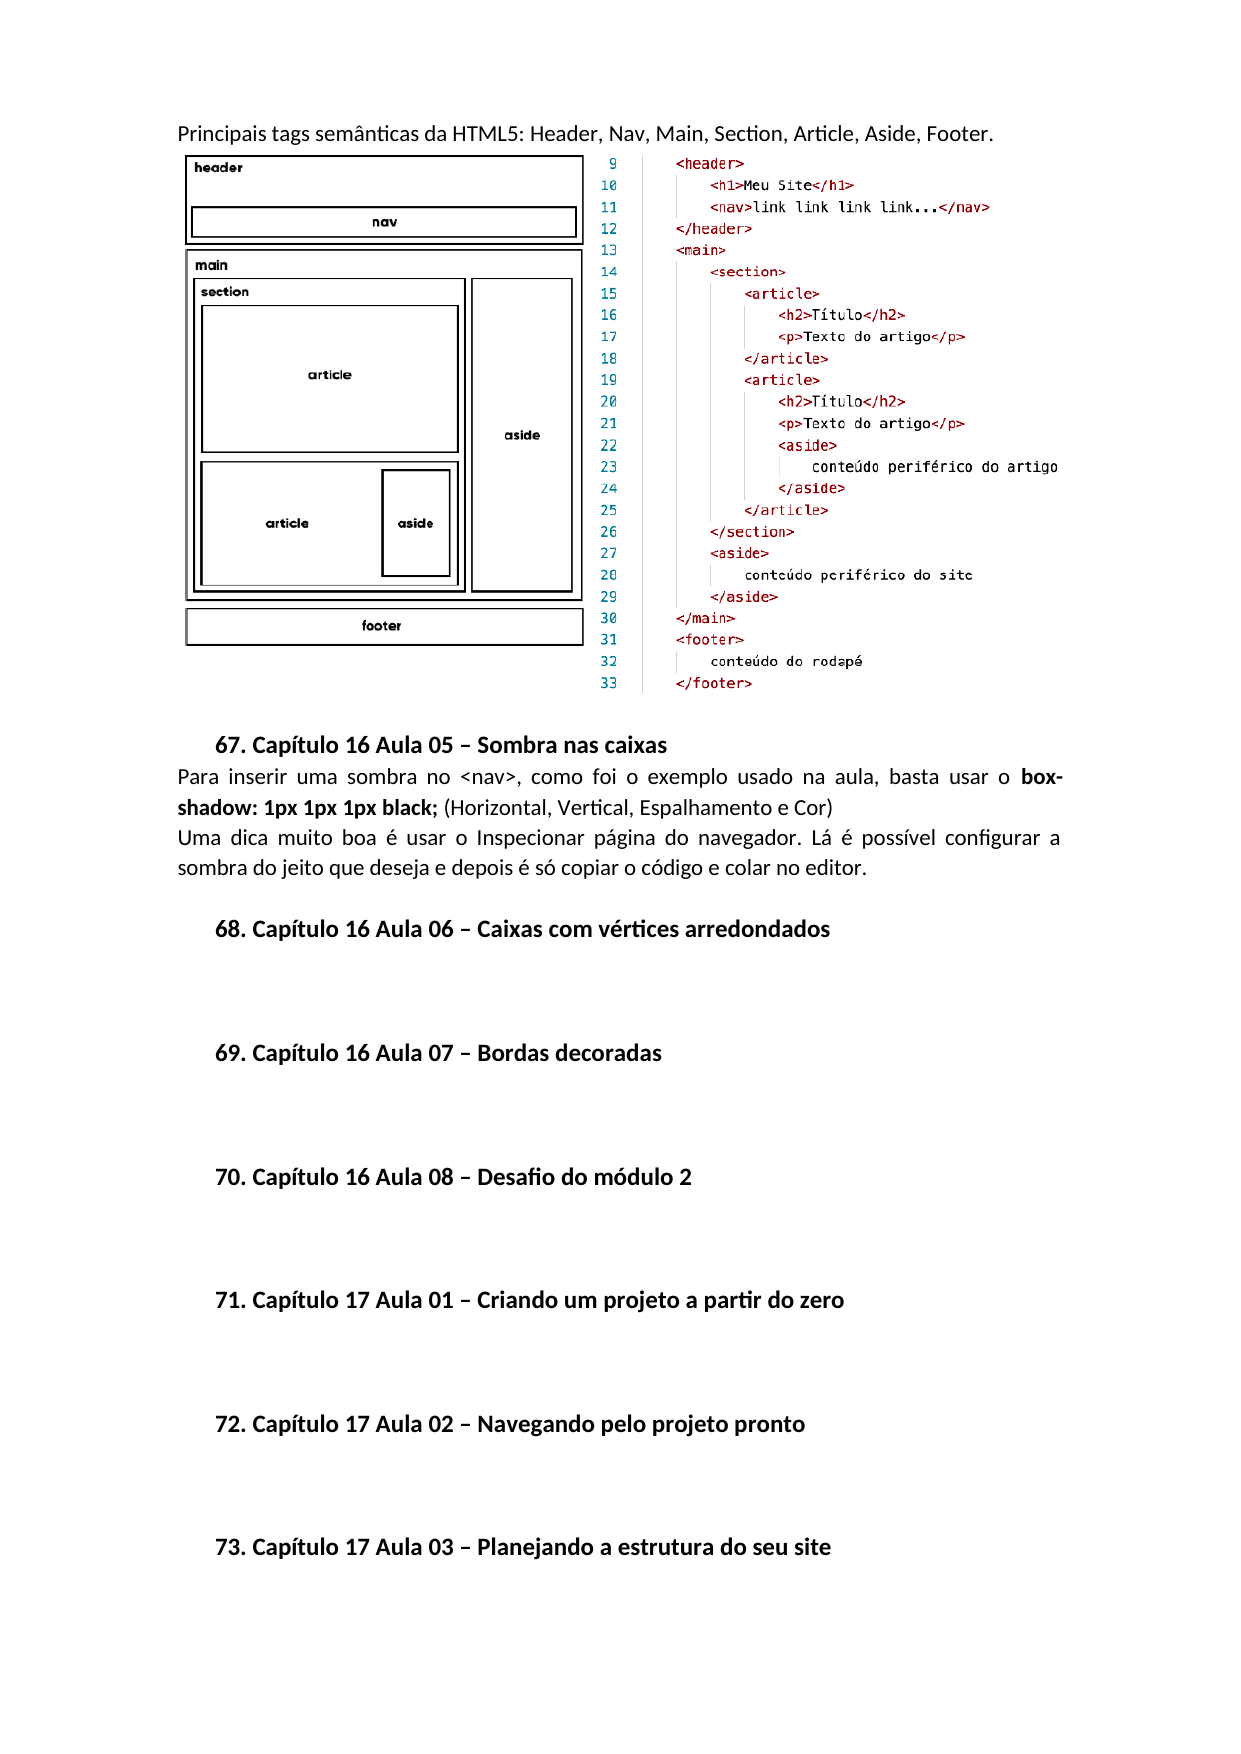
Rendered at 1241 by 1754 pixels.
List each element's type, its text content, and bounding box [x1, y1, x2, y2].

text Uma dica muito boa é usar o Inspecionar página do navegador. Lá é possível configurar a sombra do jeito que deseja e depois é só copiar o código e colar no editor. [177, 823, 1063, 881]
list Capítulo 16 Aula 08 – Desafio do módulo 2 [215, 1161, 1063, 1191]
list Capítulo 17 Aula 03 – Planejando a estrutura do seu site [215, 1531, 1063, 1562]
list Capítulo 16 Aula 07 – Bordas decoradas [215, 1037, 1063, 1068]
list Capítulo 16 Aula 06 – Caixas com vértices arredondados [215, 913, 1063, 944]
list Capítulo 16 Aula 05 – Sombra nas caixas [215, 729, 1063, 760]
text Principais tags semânticas da HTML5: Header, Nav, Main, Section, Article, Aside, Footer. [177, 119, 1063, 147]
list Capítulo 17 Aula 01 – Criando um projeto a partir do zero [215, 1284, 1063, 1315]
text Para inserir uma sombra no <nav>, como foi o exemplo usado na aula, basta usar o box-shadow: 1px 1px 1px black; (Horizontal, Vertical, Espalhamento e Cor) [177, 762, 1063, 821]
list Capítulo 17 Aula 02 – Navegando pelo projeto pronto [215, 1408, 1063, 1438]
picture [177, 149, 1063, 698]
